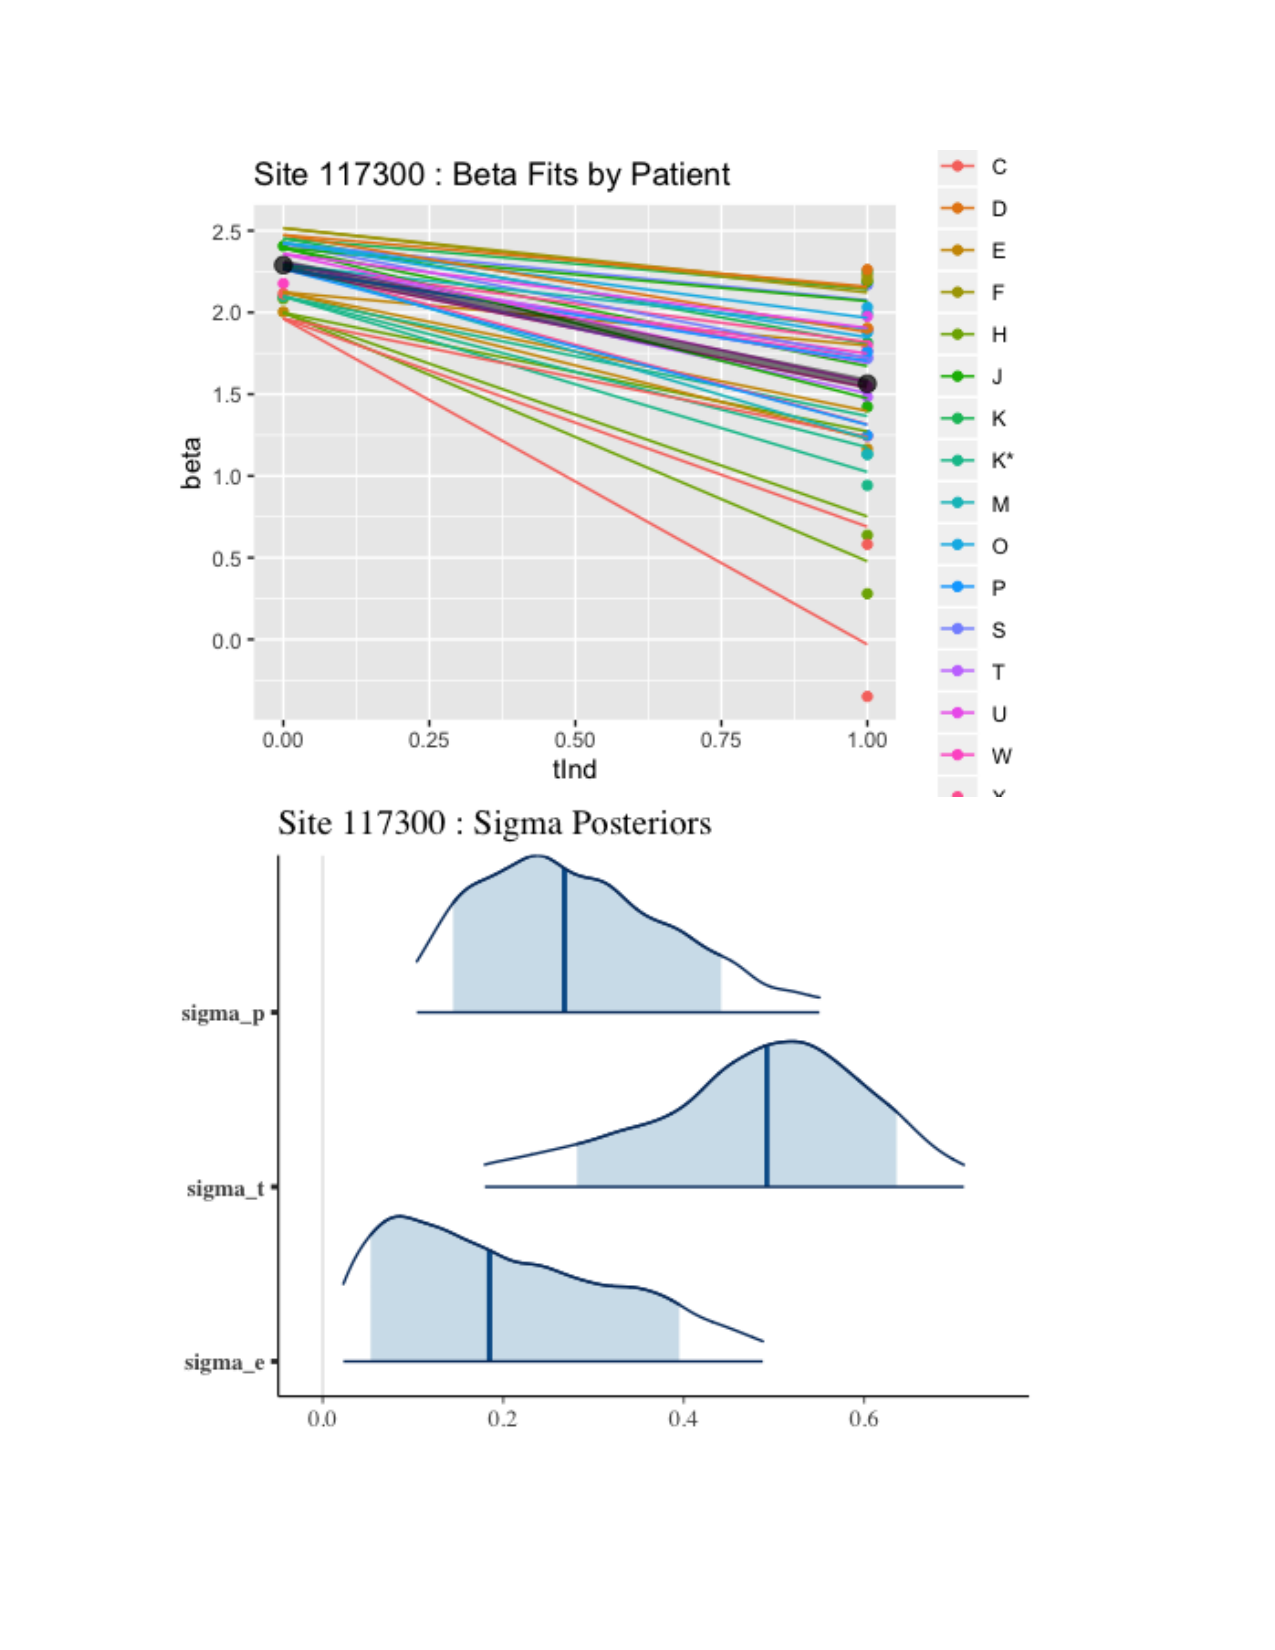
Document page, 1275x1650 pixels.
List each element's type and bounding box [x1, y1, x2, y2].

picture [168, 150, 1044, 1445]
